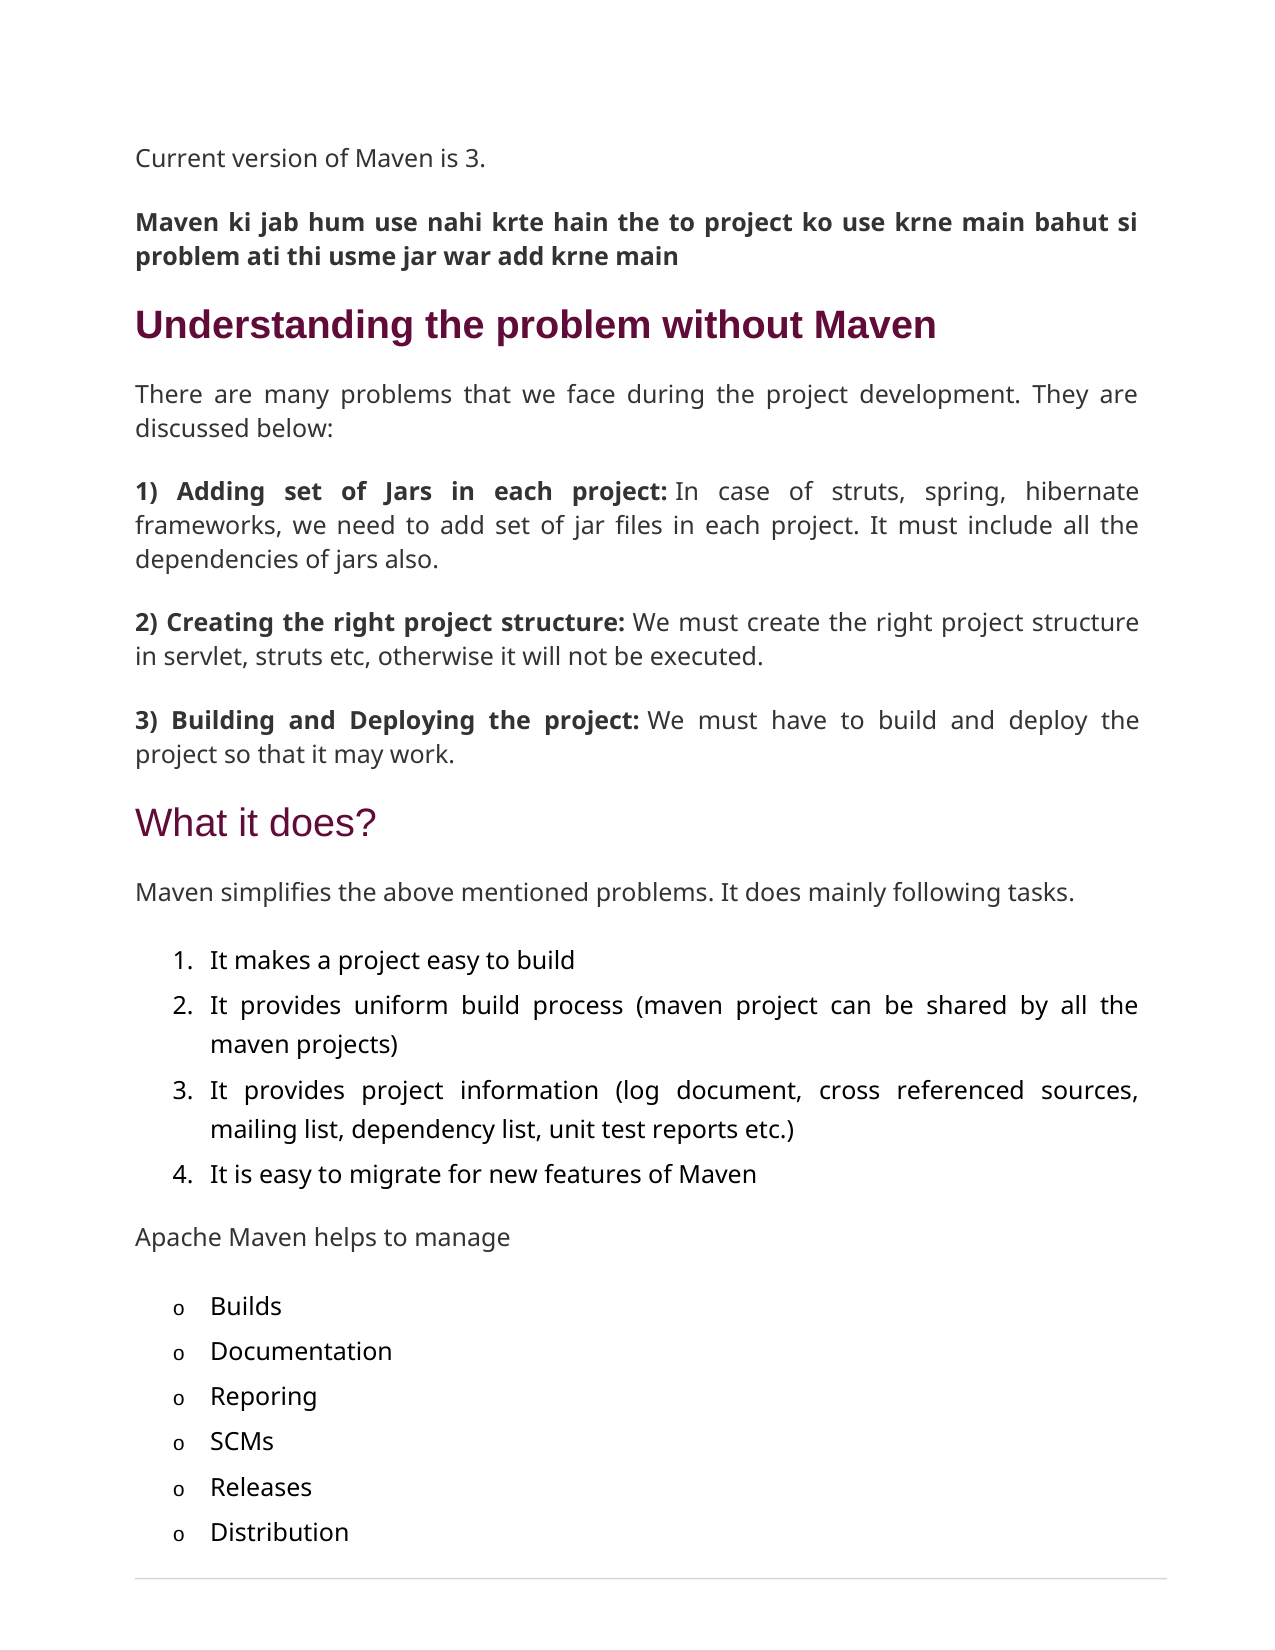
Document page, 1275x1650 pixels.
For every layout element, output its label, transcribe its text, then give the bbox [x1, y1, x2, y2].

text 2) Creating the right project structure: We must create the right project structure in servlet, struts etc, otherwise it will not be executed. [135, 605, 1140, 673]
list Distribution [172, 1510, 1140, 1549]
text Maven simplifies the above mentioned problems. It does mainly following tasks. [135, 874, 1140, 908]
list It makes a project easy to build [172, 938, 1140, 977]
list Releases [172, 1464, 1140, 1503]
text What it does? [135, 799, 1140, 845]
list Documentation [172, 1328, 1140, 1367]
text Current version of Maven is 3. [135, 141, 1140, 175]
text There are many problems that we face during the project development. They are discussed below: [135, 376, 1140, 444]
list It provides uniform build process (maven project can be shared by all the maven projects) [172, 983, 1140, 1061]
text Apache Maven helps to manage [135, 1220, 1140, 1254]
list Builds [172, 1283, 1140, 1322]
text 3) Building and Deploying the project: We must have to build and deploy the project so that it may work. [135, 702, 1140, 770]
list Reporing [172, 1374, 1140, 1413]
list SCMs [172, 1419, 1140, 1458]
text Maven ki jab hum use nahi krte hain the to project ko use krne main bahut si problem ati thi usme jar war add krne main [135, 204, 1140, 272]
text 1) Adding set of Jars in each project: In case of struts, spring, hibernate frameworks, we need to add set of jar files in each project. It must include all the dependencies of jars also. [135, 474, 1140, 576]
subtitle Understanding the problem without Maven [135, 302, 1140, 347]
list It provides project information (log document, cross referenced sources, mailing list, dependency list, unit test reports etc.) [172, 1067, 1140, 1145]
list It is easy to migrate for new features of Maven [172, 1152, 1140, 1191]
